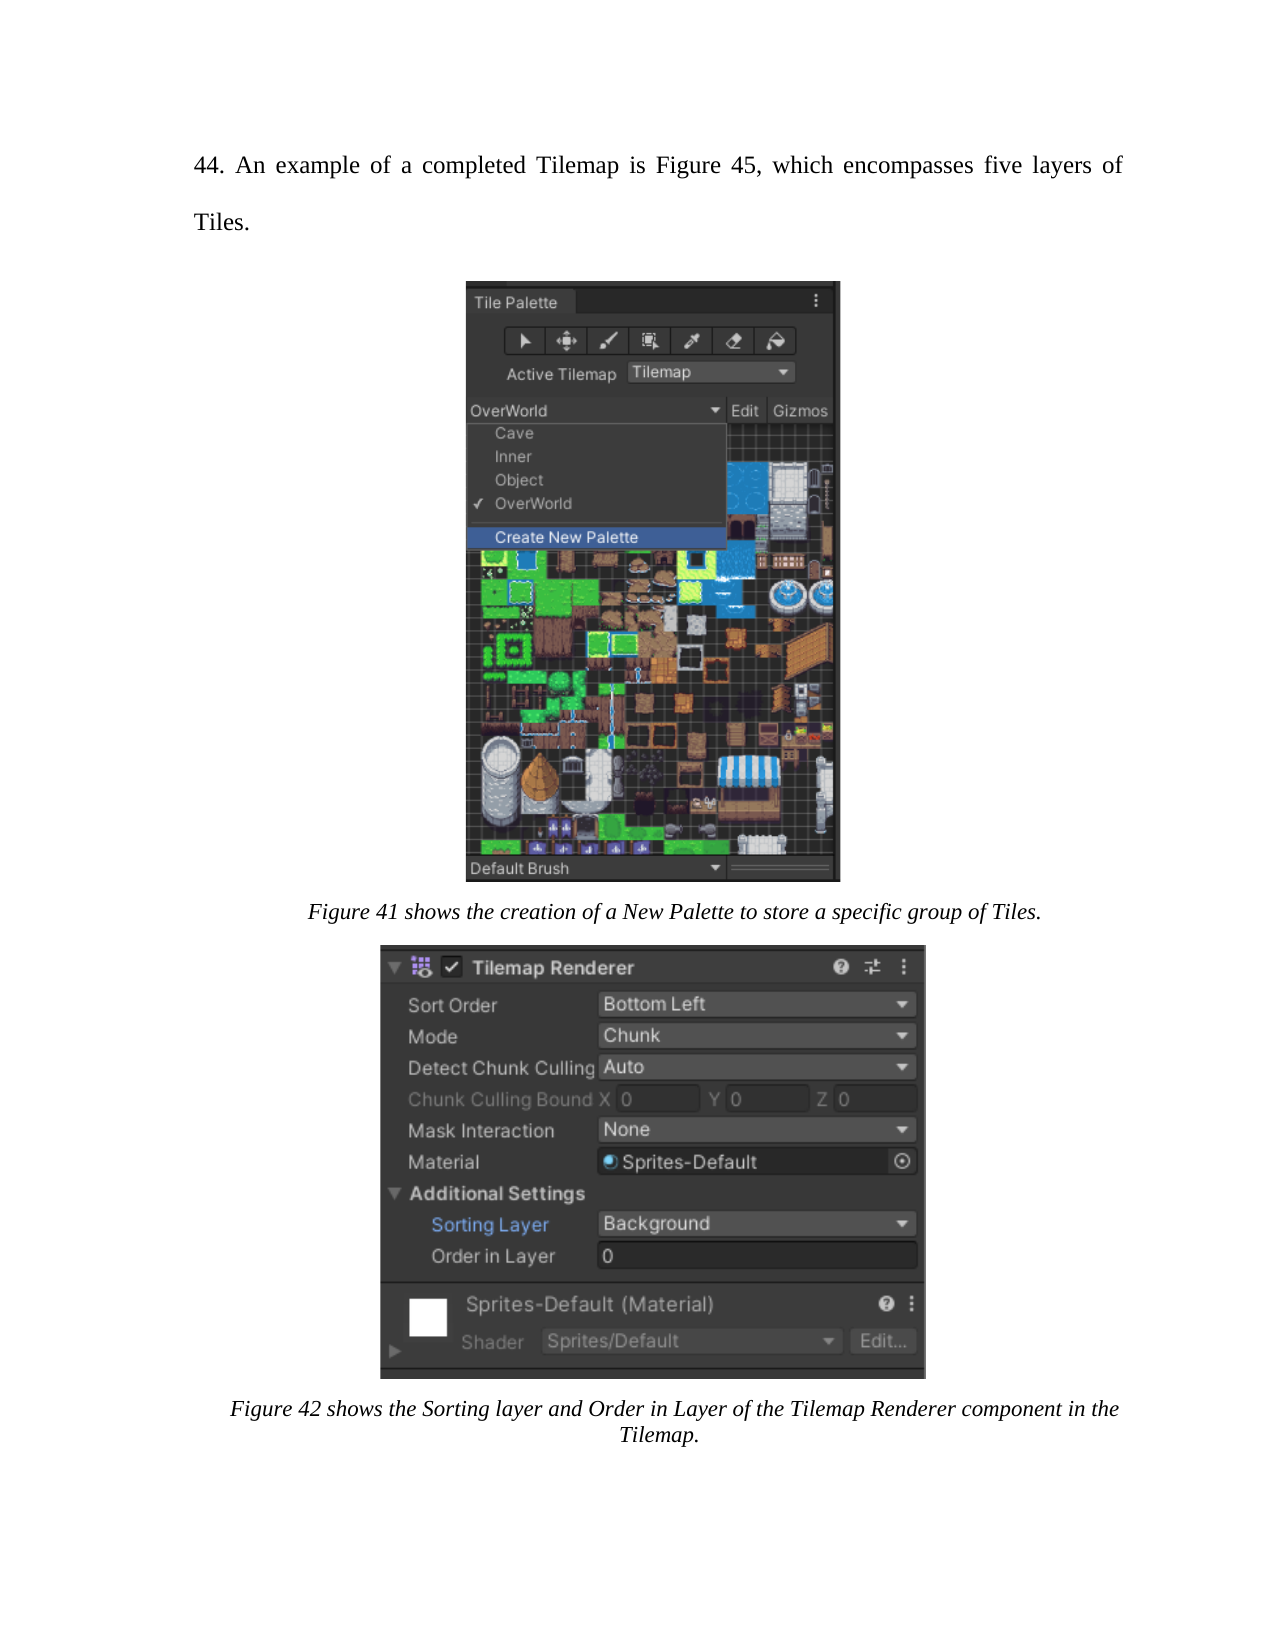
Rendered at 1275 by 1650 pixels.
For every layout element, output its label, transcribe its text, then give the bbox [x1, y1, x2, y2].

text Figure shows the Sorting layer and Order in Layer of the Tilemap Renderer component in the Tilemap. [194, 1395, 1125, 1448]
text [194, 150, 1125, 236]
text Figure shows the creation of a New Palette to store a specific group of Tiles. [194, 898, 1125, 925]
picture [465, 281, 841, 882]
picture [380, 945, 926, 1379]
